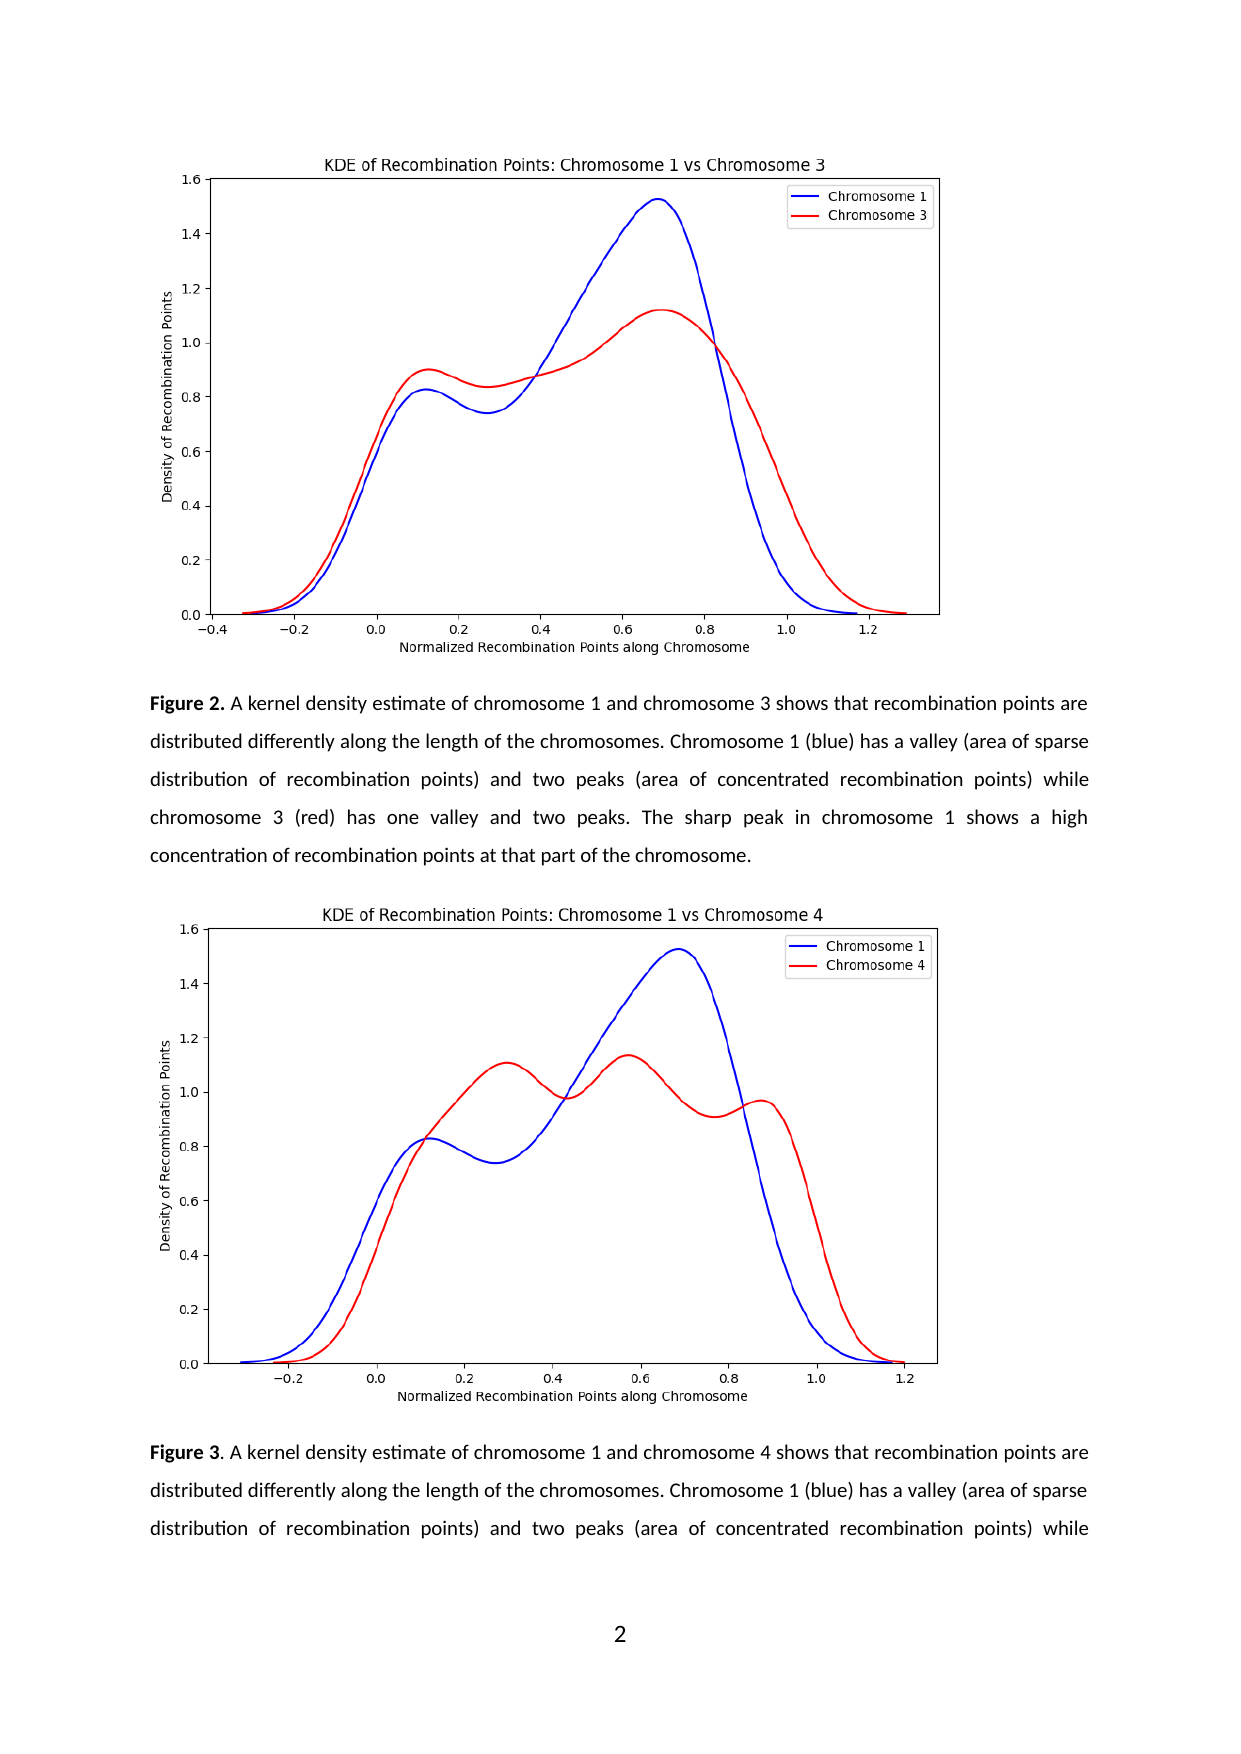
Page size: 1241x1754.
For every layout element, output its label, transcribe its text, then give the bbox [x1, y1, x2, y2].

picture [150, 150, 954, 658]
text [150, 1439, 1090, 1541]
picture [150, 901, 952, 1408]
text Figure 2. A kernel density estimate of chromosome 1 and chromosome 3 shows that recombination points are distributed differently along the length of the chromosomes. Chromosome 1 (blue) has a valley (area of sparse distribution of recombination points) and two peaks (area of concentrated recombination points) while chromosome 3 (red) has one valley and two peaks. The sharp peak in chromosome 1 shows a high concentration of recombination points at that part of the chromosome. [150, 690, 1090, 868]
